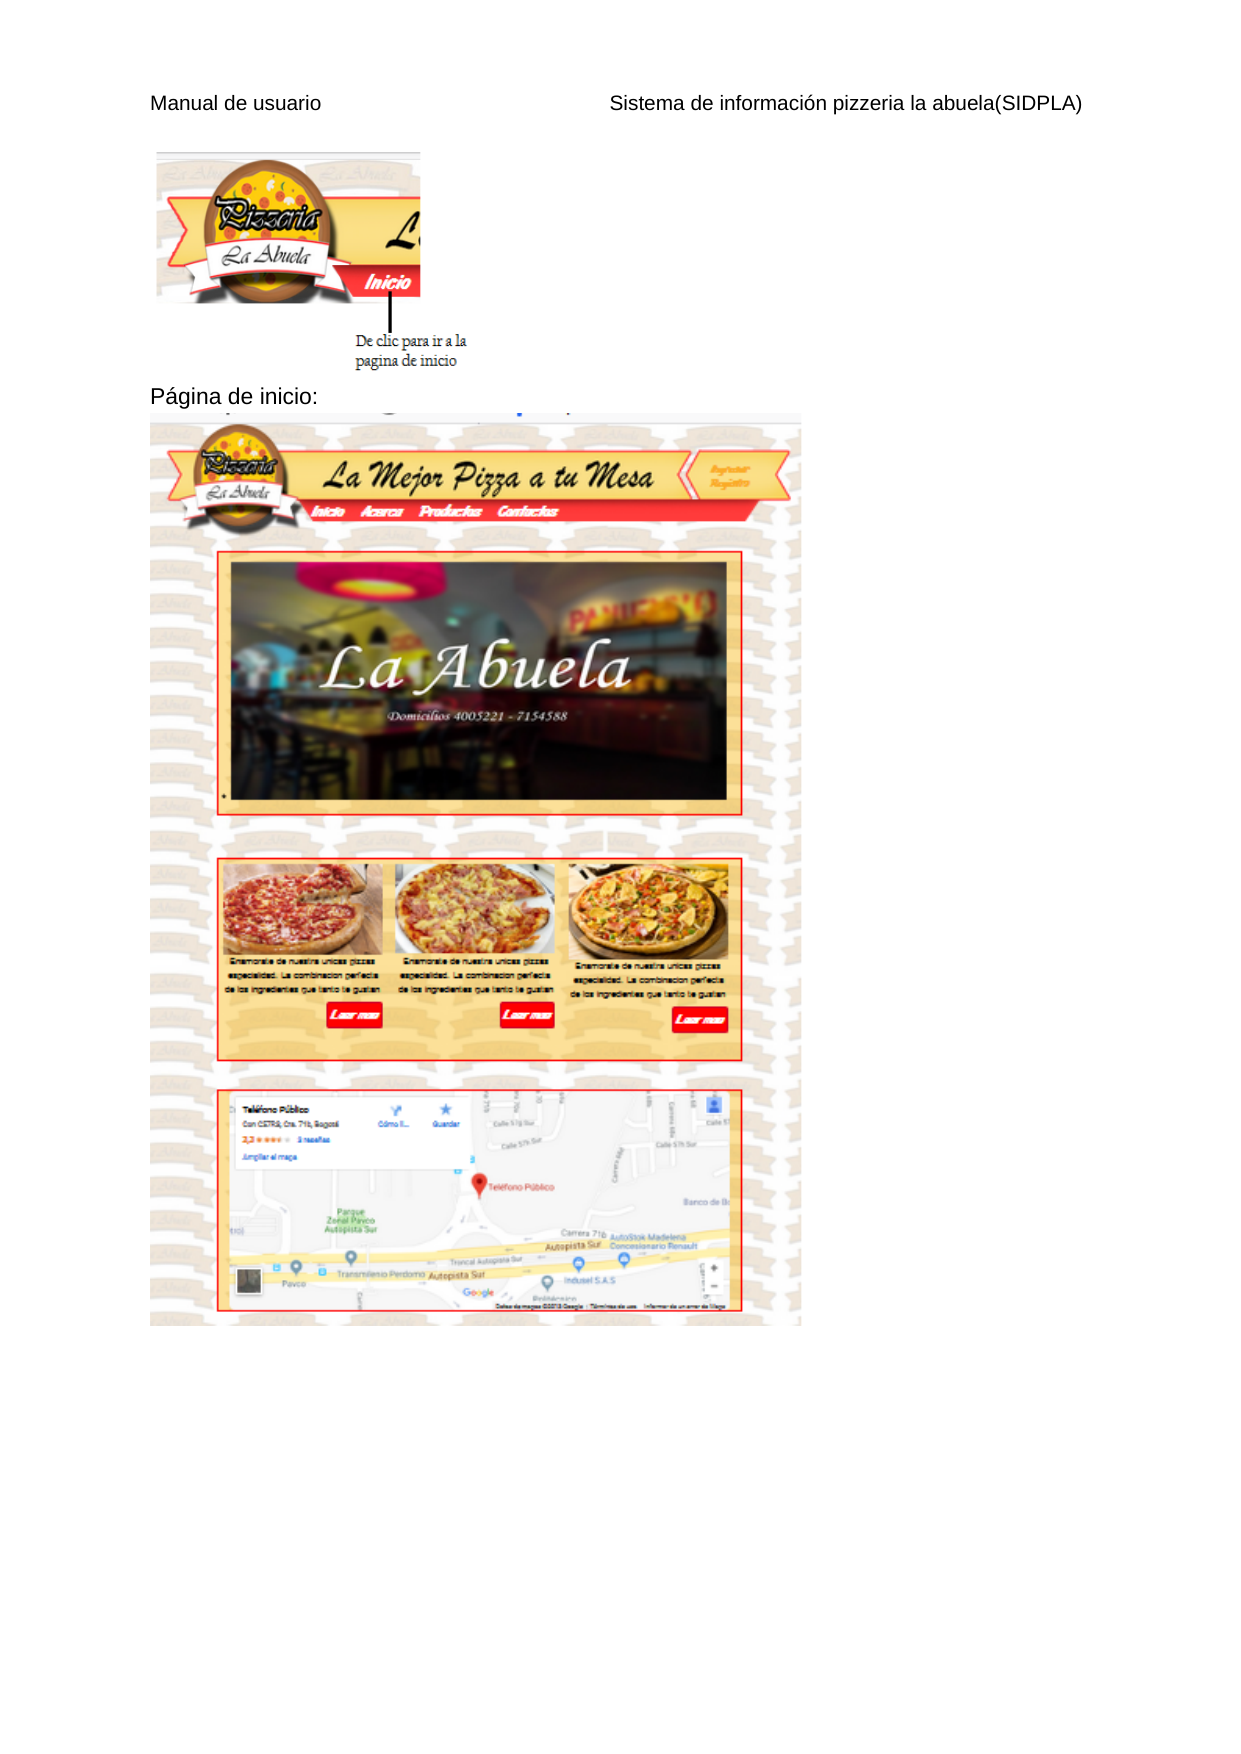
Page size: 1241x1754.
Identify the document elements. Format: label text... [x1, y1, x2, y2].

picture [150, 413, 802, 1326]
picture [150, 150, 472, 379]
text Página de inicio: [150, 383, 1090, 409]
